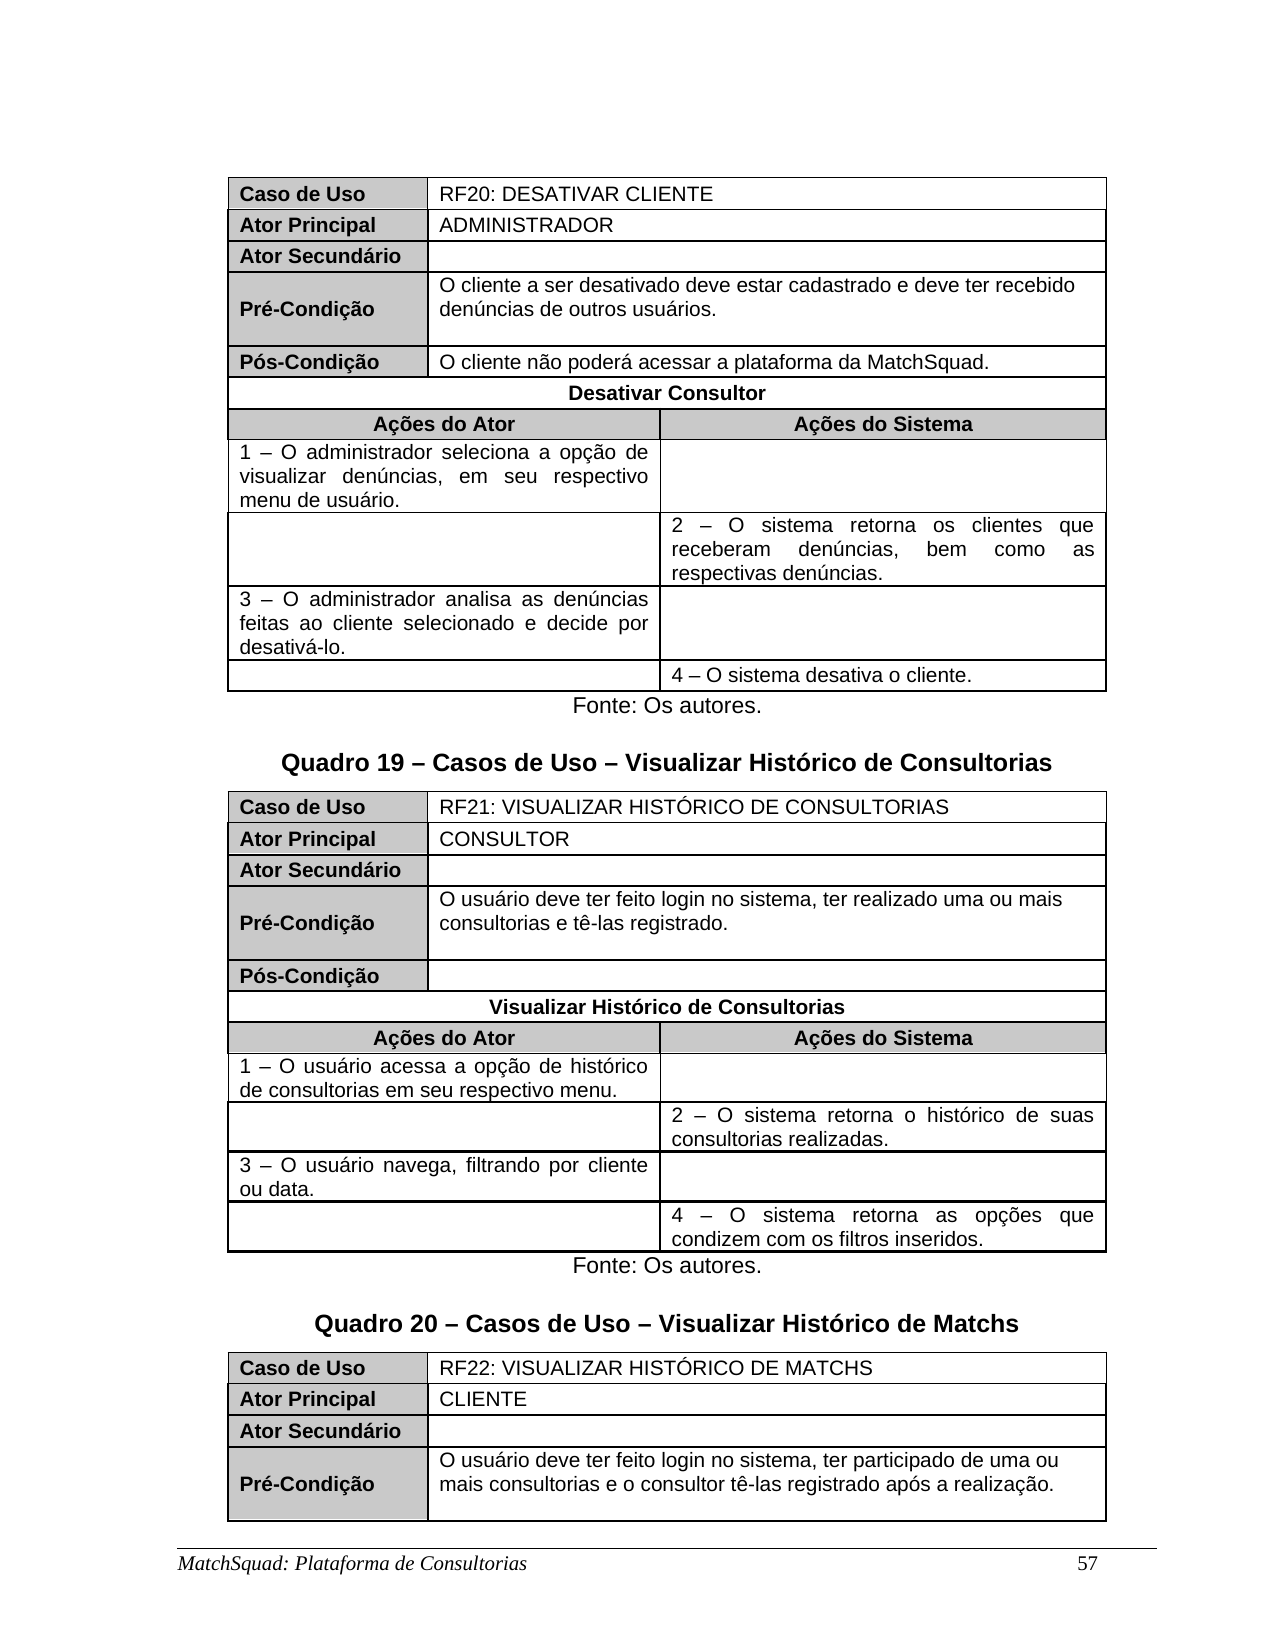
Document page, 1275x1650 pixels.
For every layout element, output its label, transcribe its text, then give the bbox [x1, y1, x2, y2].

table_cell Pós-Condição [229, 347, 427, 376]
table_header Caso de Uso [229, 178, 427, 208]
table_header RF22: VISUALIZAR HISTÓRICO DE MATCHS [428, 1353, 1106, 1383]
text Quadro 19 – Casos de Uso – Visualizar Histórico de Consultorias [177, 748, 1157, 777]
table_cell Ações do Ator [229, 1023, 659, 1052]
table_cell O cliente a ser desativado deve estar cadastrado e deve ter recebido denúncias de outros usuários. [429, 273, 1105, 345]
table_cell ADMINISTRADOR [429, 210, 1105, 240]
table_cell [429, 1416, 1105, 1446]
table_cell Ações do Ator [229, 410, 659, 439]
text Fonte: Os autores. [177, 692, 1157, 718]
table_cell Pós-Condição [229, 961, 427, 990]
table_cell [229, 513, 659, 584]
table_cell Ações do Sistema [661, 1023, 1105, 1052]
table_cell [429, 856, 1105, 885]
table_cell [429, 961, 1105, 990]
table_cell Ator Secundário [229, 242, 427, 271]
table_cell [229, 1203, 659, 1250]
table_cell Desativar Consultor [229, 378, 1105, 407]
table_header RF20: DESATIVAR CLIENTE [428, 178, 1106, 208]
table_cell 3 – O administrador analisa as denúncias feitas ao cliente selecionado e decide por desativá-lo. [229, 587, 659, 658]
text Quadro 20 – Casos de Uso – Visualizar Histórico de Matchs [177, 1309, 1157, 1337]
table_cell Ator Principal [229, 1384, 427, 1414]
table_cell Pré-Condição [229, 887, 427, 959]
table_cell O usuário deve ter feito login no sistema, ter realizado uma ou mais consultorias e tê-las registrado. [429, 887, 1105, 959]
table_cell Ações do Sistema [661, 410, 1105, 439]
table_cell [229, 1103, 659, 1150]
table_cell O usuário deve ter feito login no sistema, ter participado de uma ou mais consultorias e o consultor tê-las registrado após a realização. [429, 1448, 1105, 1519]
table_cell 1 – O administrador seleciona a opção de visualizar denúncias, em seu respectivo menu de usuário. [229, 440, 660, 512]
table_cell Ator Secundário [229, 1416, 427, 1446]
table_cell 4 – O sistema retorna as opções que condizem com os filtros inseridos. [661, 1203, 1105, 1250]
table_cell [229, 661, 659, 690]
table_cell CONSULTOR [429, 823, 1105, 853]
table_header RF21: VISUALIZAR HISTÓRICO DE CONSULTORIAS [428, 792, 1106, 822]
table_header Caso de Uso [229, 792, 427, 822]
table_cell Pré-Condição [229, 273, 427, 345]
table_cell Pré-Condição [229, 1448, 427, 1519]
table_cell Ator Principal [229, 210, 427, 240]
table_cell [661, 1054, 1106, 1101]
table_cell 2 – O sistema retorna o histórico de suas consultorias realizadas. [661, 1103, 1105, 1150]
table_cell [661, 440, 1106, 512]
table_cell 3 – O usuário navega, filtrando por cliente ou data. [229, 1153, 659, 1200]
table_cell [661, 1153, 1105, 1200]
table_cell 1 – O usuário acessa a opção de histórico de consultorias em seu respectivo menu. [229, 1054, 660, 1101]
table_cell 4 – O sistema desativa o cliente. [661, 661, 1105, 690]
table_cell 2 – O sistema retorna os clientes que receberam denúncias, bem como as respectivas denúncias. [661, 513, 1105, 584]
table_cell O cliente não poderá acessar a plataforma da MatchSquad. [429, 347, 1105, 376]
table_header Caso de Uso [229, 1353, 427, 1383]
table_cell Ator Secundário [229, 856, 427, 885]
table_cell [661, 587, 1105, 658]
table_cell Ator Principal [229, 823, 427, 853]
table_cell [429, 242, 1105, 271]
table_cell CLIENTE [429, 1384, 1105, 1414]
text Fonte: Os autores. [177, 1252, 1157, 1279]
table_cell Visualizar Histórico de Consultorias [229, 992, 1105, 1021]
